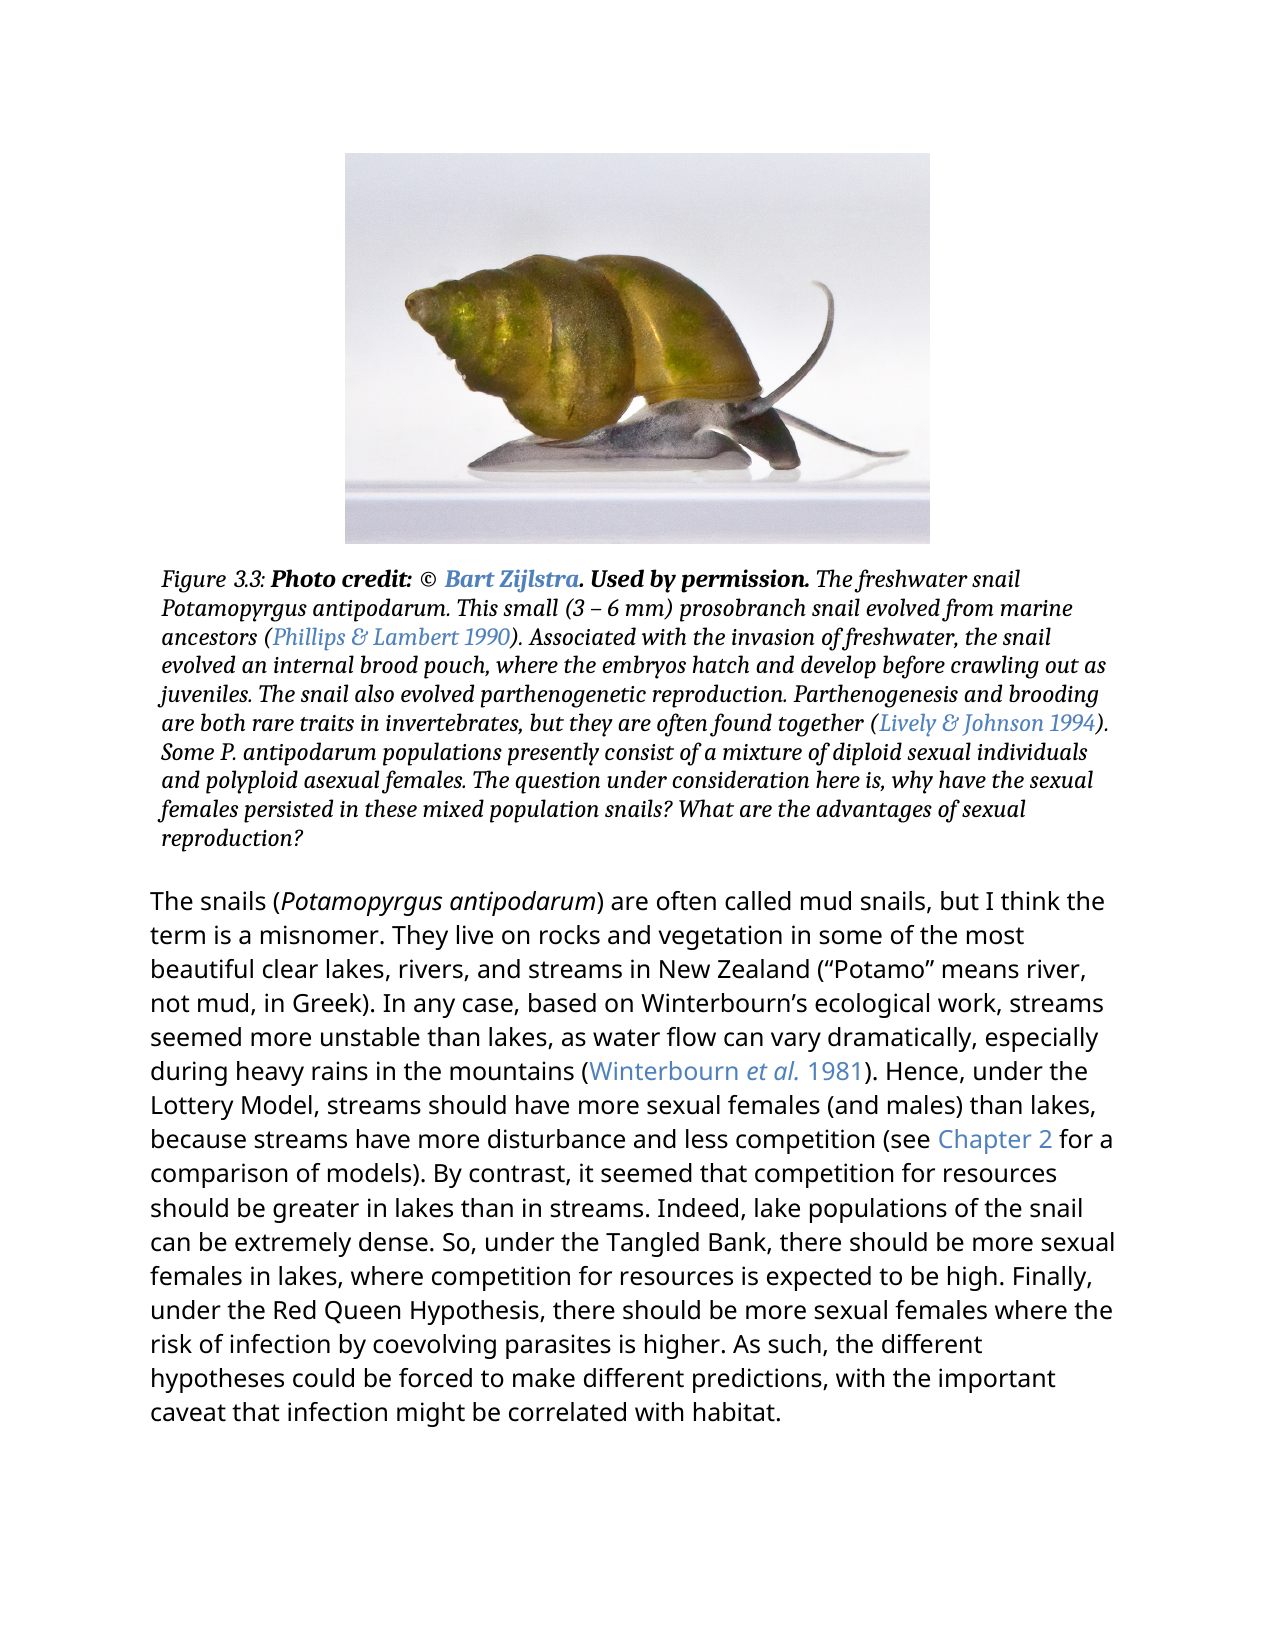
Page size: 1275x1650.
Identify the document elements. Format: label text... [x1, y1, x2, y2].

text The snails (Potamopyrgus antipodarum) are often called mud snails, but I think the term is a misnomer. They live on rocks and vegetation in some of the most beautiful clear lakes, rivers, and streams in New Zealand (“Potamo” means river, not mud, in Greek). In any case, based on Winterbourn’s ecological work, streams seemed more unstable than lakes, as water flow can vary dramatically, especially during heavy rains in the mountains (Winterbourn et al. 1981). Hence, under the Lottery Model, streams should have more sexual females (and males) than lakes, because streams have more disturbance and less competition (see Chapter 2 for a comparison of models). By contrast, it seemed that competition for resources should be greater in lakes than in streams. Indeed, lake populations of the snail can be extremely dense. So, under the Tangled Bank, there should be more sexual females in lakes, where competition for resources is expected to be high. Finally, under the Red Queen Hypothesis, there should be more sexual females where the risk of infection by coevolving parasites is higher. As such, the different hypotheses could be forced to make different predictions, with the important caveat that infection might be correlated with habitat. [150, 884, 1125, 1429]
table_header Figure 3.3: Photo credit: © Bart Zijlstra. Used by permission. The freshwater snail Potamopyrgus antipodarum. This small (3 – 6 mm) prosobranch snail evolved from marine ancestors (Phillips & Lambert 1990). Associated with the invasion of freshwater, the snail evolved an internal brood pouch, where the embryos hatch and develop before crawling out as juveniles. The snail also evolved parthenogenetic reproduction. Parthenogenesis and brooding are both rare traits in invertebrates, but they are often found together (Lively & Johnson 1994). Some P. antipodarum populations presently consist of a mixture of diploid sexual individuals and polyploid asexual females. The question under consideration here is, why have the sexual females persisted in these mixed population snails? What are the advantages of sexual reproduction? [150, 150, 1125, 865]
picture [345, 153, 930, 544]
